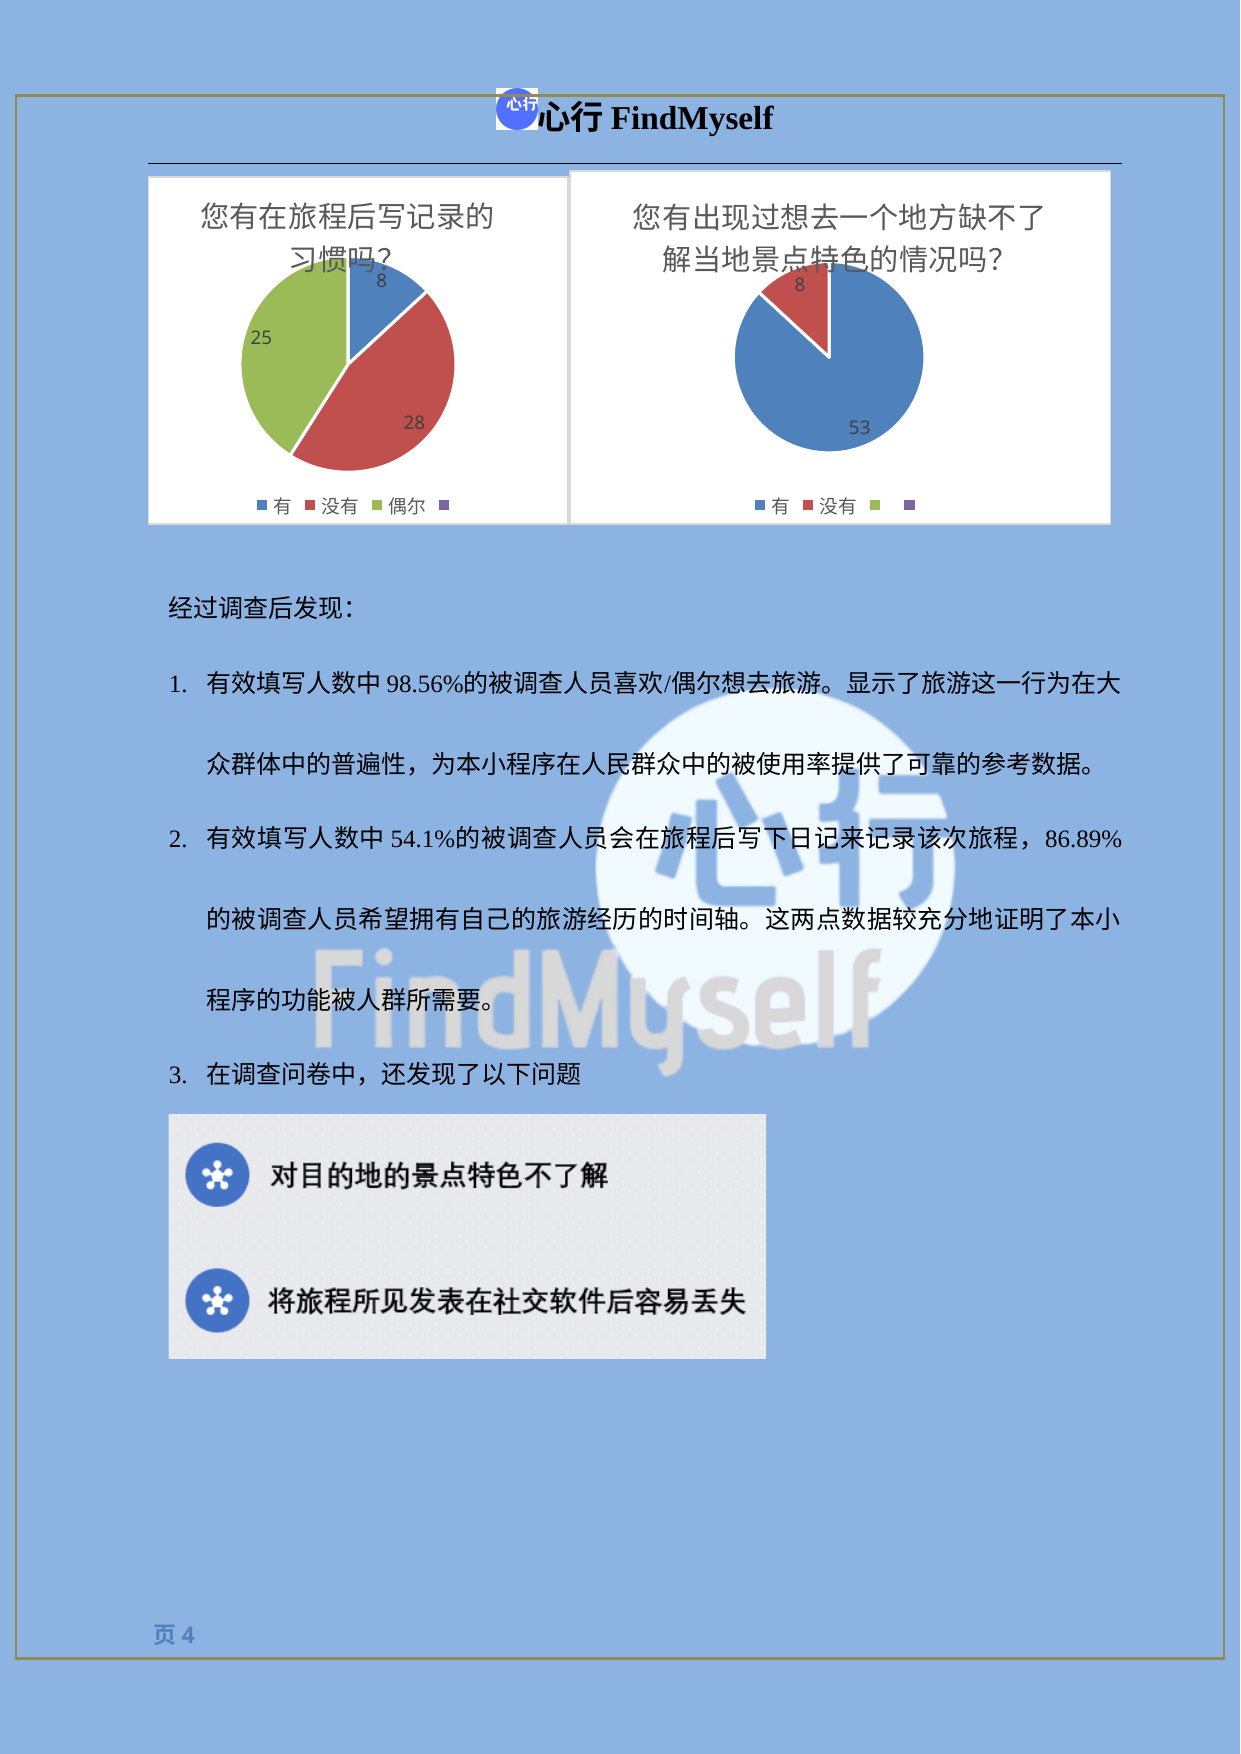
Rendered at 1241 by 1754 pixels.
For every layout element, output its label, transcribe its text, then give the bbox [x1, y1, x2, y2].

picture [496, 97, 538, 130]
text 经过调查后发现： [148, 574, 1122, 639]
list 有效填写人数中98.56%的被调查人员喜欢/偶尔想去旅游。显示了旅游这一行为在大众群体中的普遍性，为本小程序在人民群众中的被使用率提供了可靠的参考数据。 [168, 649, 1122, 795]
list 有效填写人数中54.1%的被调查人员会在旅程后写下日记来记录该次旅程，86.89%的被调查人员希望拥有自己的旅游经历的时间轴。这两点数据较充分地证明了本小程序的功能被人群所需要。 [168, 804, 1122, 1031]
list 在调查问卷中，还发现了以下问题 [168, 1041, 1122, 1106]
picture [496, 88, 538, 94]
